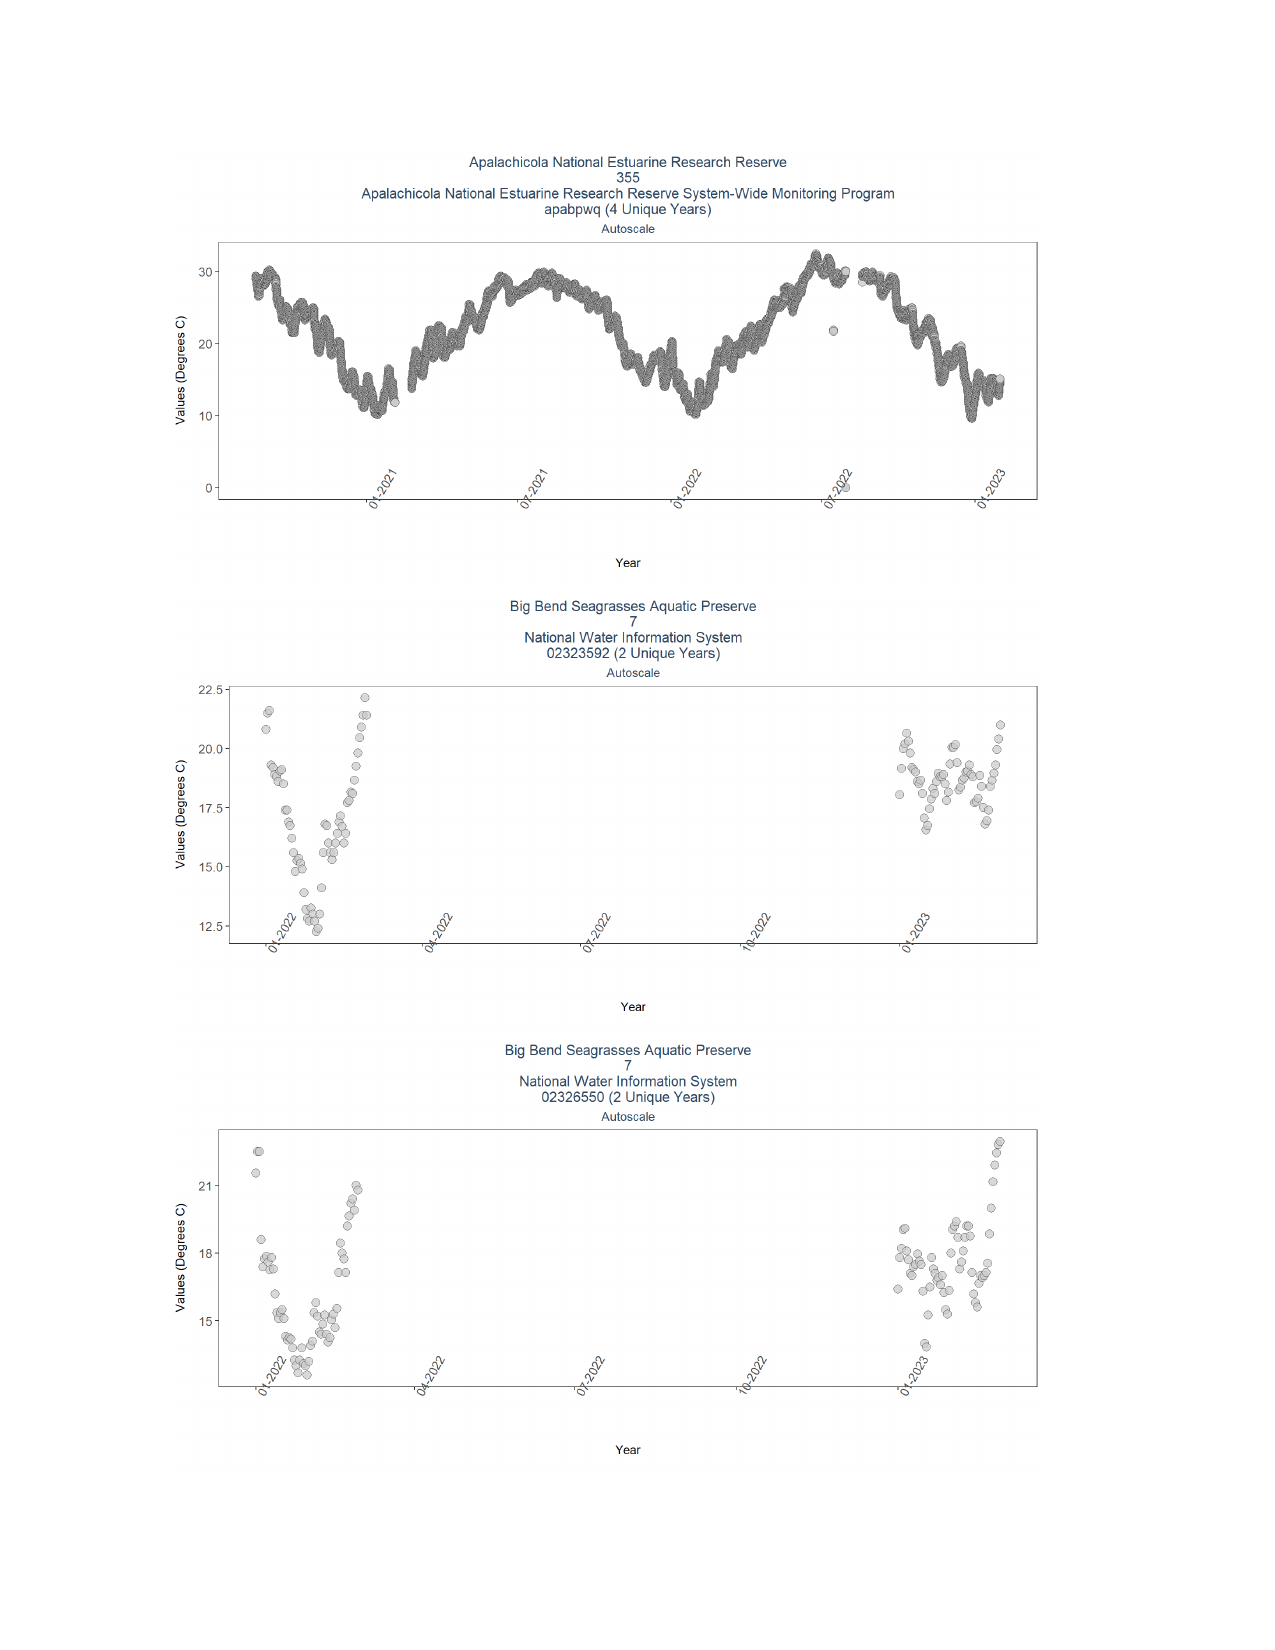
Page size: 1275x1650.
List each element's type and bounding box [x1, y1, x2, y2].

picture [168, 593, 1044, 1032]
picture [168, 1037, 1044, 1475]
picture [168, 150, 1044, 588]
